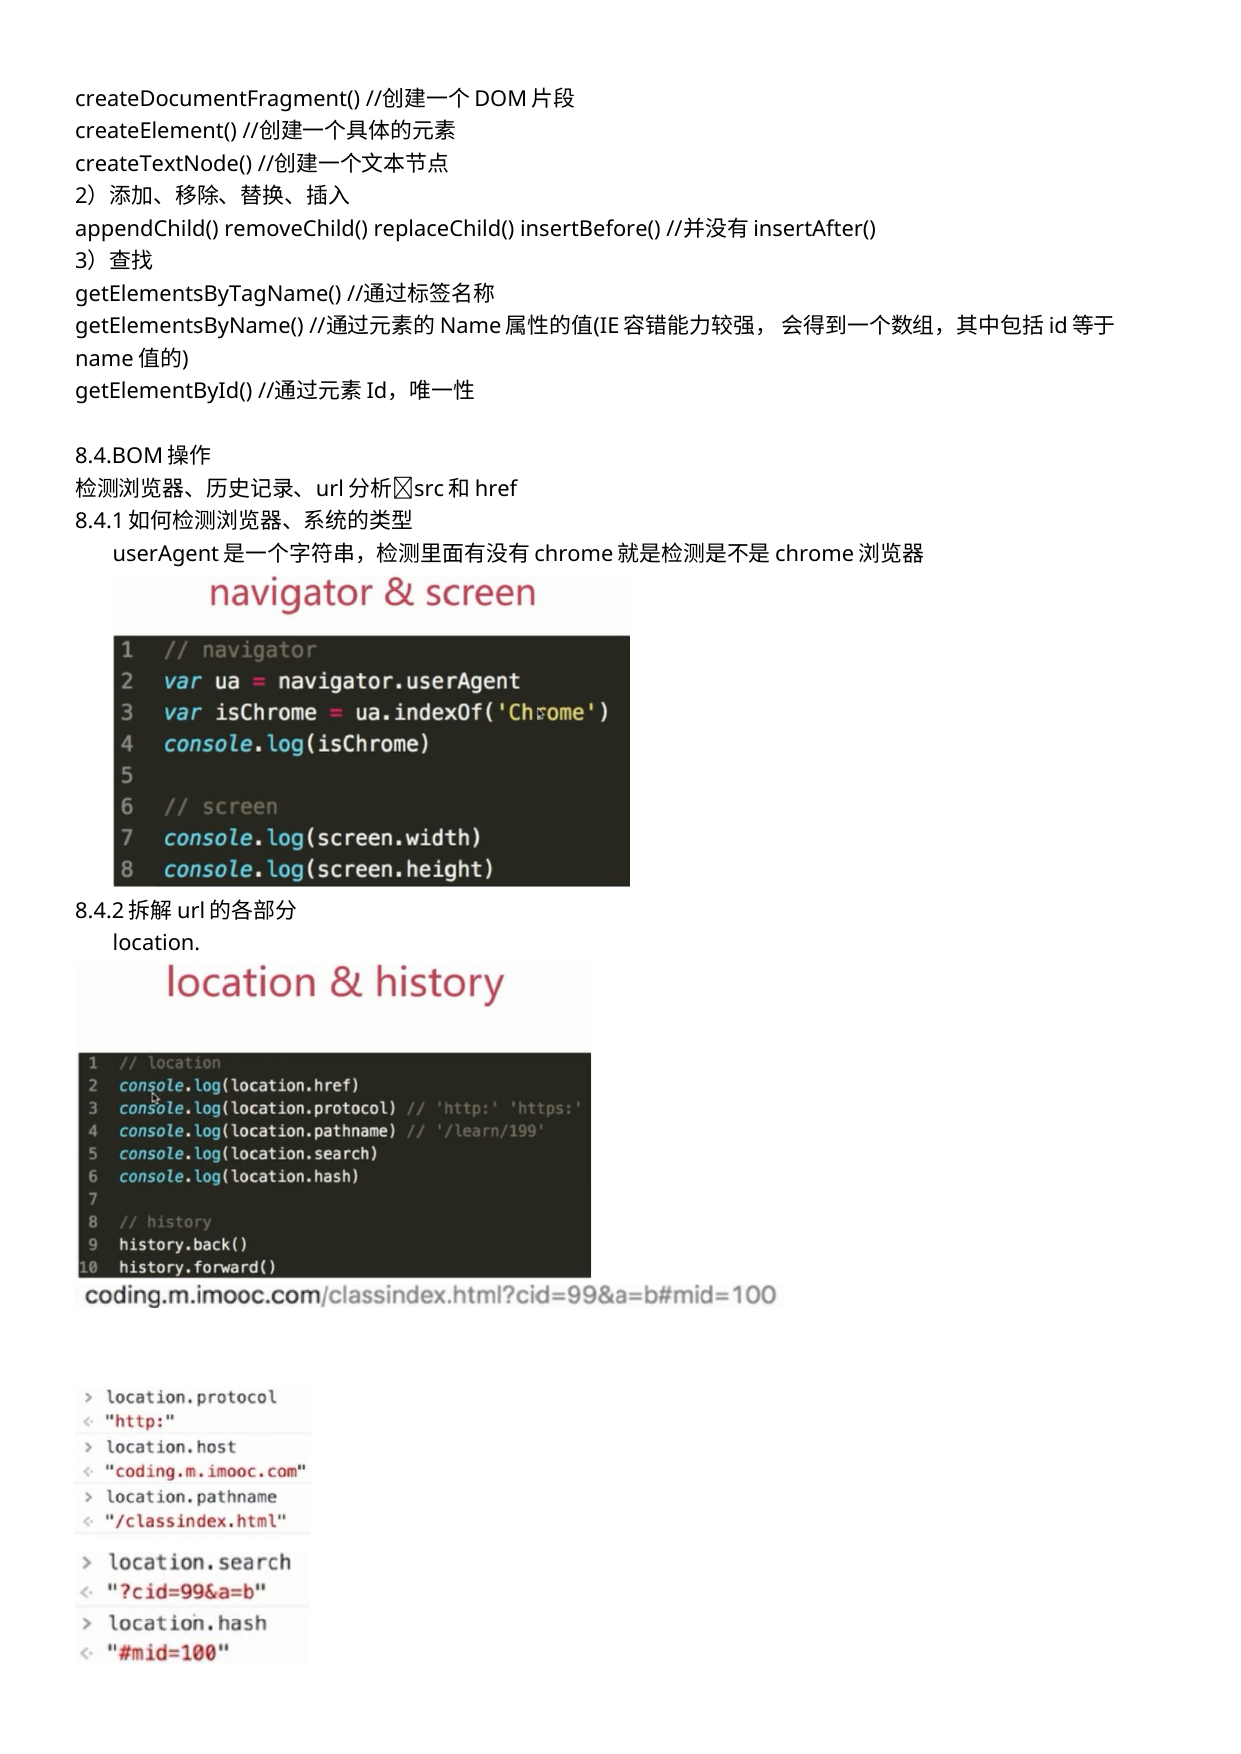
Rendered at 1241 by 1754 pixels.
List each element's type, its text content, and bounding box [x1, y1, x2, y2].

list location. [112, 926, 1165, 958]
text createTextNode() //创建一个文本节点 [75, 146, 1165, 178]
text appendChild() removeChild() replaceChild() insertBefore() //并没有insertAfter() [75, 211, 1165, 243]
text createDocumentFragment() //创建一个DOM片段 [75, 81, 1165, 113]
text createElement() //创建一个具体的元素 [75, 113, 1165, 146]
text 3）查找 [75, 243, 1165, 276]
picture [75, 1284, 785, 1308]
text 检测浏览器、历史记录、url分析src和href [75, 471, 1165, 503]
text getElementsByName() //通过元素的Name属性的值(IE容错能力较强， 会得到一个数组，其中包括id等于name值的) [75, 308, 1165, 373]
text getElementById() //通过元素Id，唯一性 [75, 373, 1165, 406]
text 8.4.2拆解url的各部分 [75, 893, 1165, 926]
list userAgent是一个字符串，检测里面有没有chrome就是检测是不是chrome浏览器 [112, 536, 1165, 568]
text getElementsByTagName() //通过标签名称 [75, 276, 1165, 308]
text 8.4.BOM操作 [75, 438, 1165, 471]
text 8.4.1如何检测浏览器、系统的类型 [75, 503, 1165, 536]
picture [75, 962, 592, 1279]
picture [75, 1386, 312, 1538]
text 2）添加、移除、替换、插入 [75, 178, 1165, 211]
picture [75, 1552, 310, 1664]
picture [112, 575, 630, 887]
